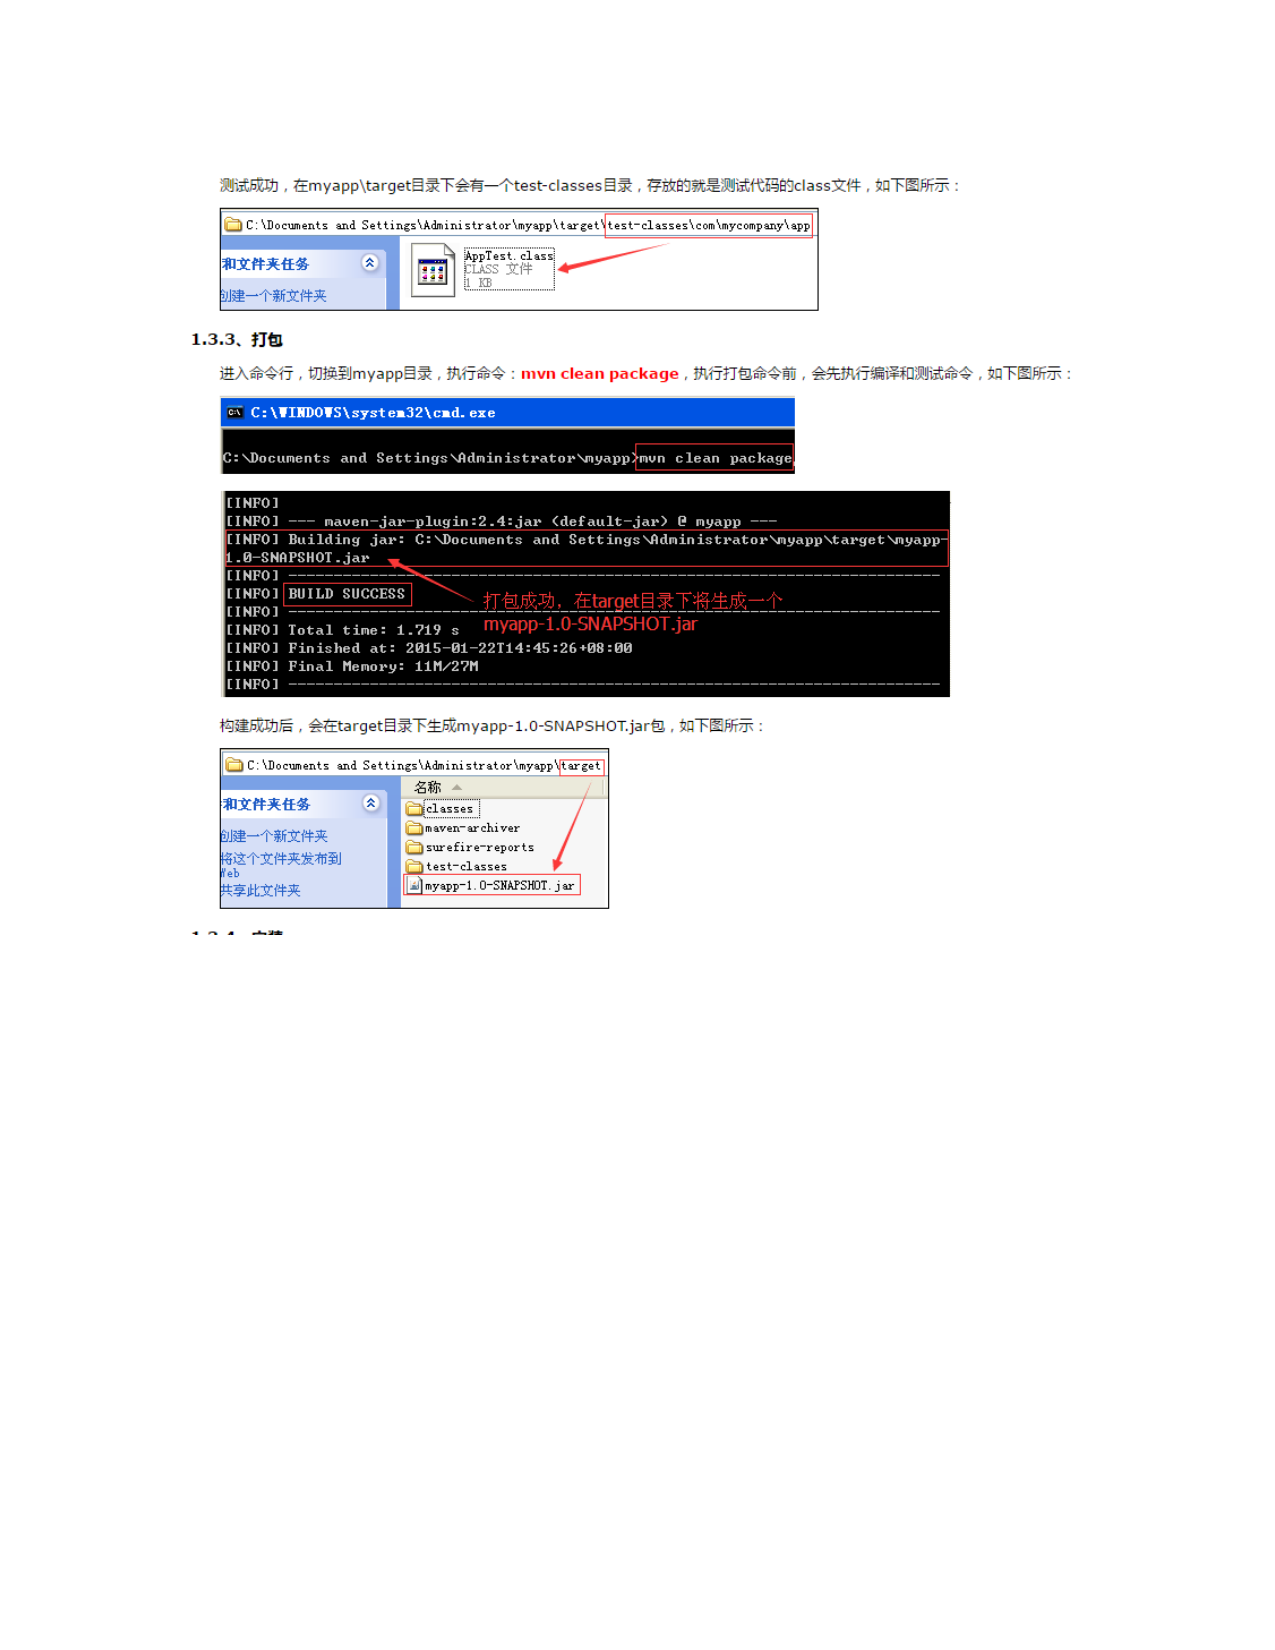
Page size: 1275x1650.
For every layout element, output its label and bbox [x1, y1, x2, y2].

picture [187, 158, 1087, 935]
